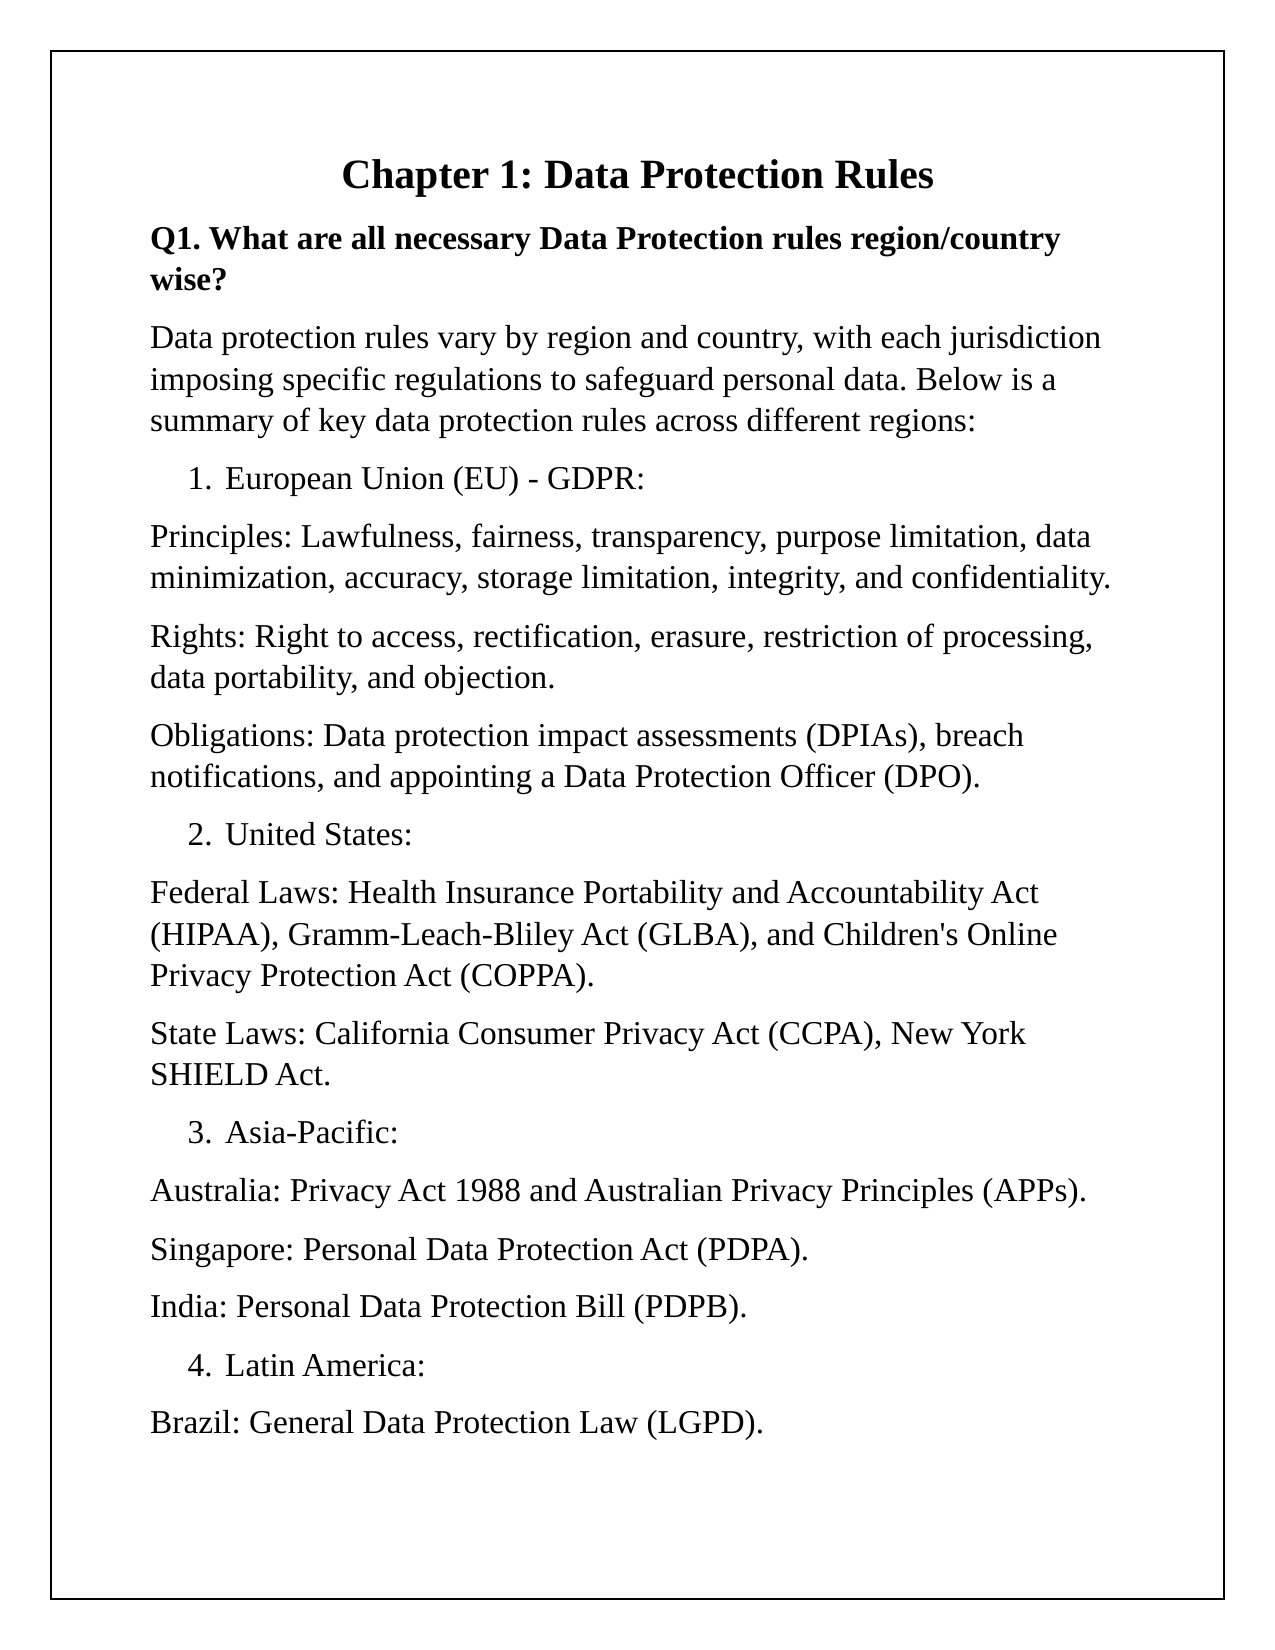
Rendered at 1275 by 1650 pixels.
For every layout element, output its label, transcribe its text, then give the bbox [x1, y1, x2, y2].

text State Laws: California Consumer Privacy Act (CCPA), New York SHIELD Act. [150, 1013, 1125, 1093]
text Federal Laws: Health Insurance Portability and Accountability Act (HIPAA), Gramm-Leach-Bliley Act (GLBA), and Children's Online Privacy Protection Act (COPPA). [150, 873, 1125, 994]
text Data protection rules vary by region and country, with each jurisdiction imposing specific regulations to safeguard personal data. Below is a summary of key data protection rules across different regions: [150, 318, 1125, 439]
text Rights: Right to access, rectification, erasure, restriction of processing, data portability, and objection. [150, 616, 1125, 696]
text India: Personal Data Protection Bill (PDPB). [150, 1287, 1125, 1325]
text Brazil: General Data Protection Law (LGPD). [150, 1403, 1125, 1441]
list European Union (EU) - GDPR: [187, 458, 1125, 497]
list United States: [187, 814, 1125, 853]
list Asia-Pacific: [187, 1113, 1125, 1151]
text Singapore: Personal Data Protection Act (PDPA). [150, 1229, 1125, 1267]
list Latin America: [187, 1345, 1125, 1383]
text Australia: Privacy Act 1988 and Australian Privacy Principles (APPs). [150, 1171, 1125, 1209]
text Obligations: Data protection impact assessments (DPIAs), breach notifications, and appointing a Data Protection Officer (DPO). [150, 715, 1125, 795]
text Chapter 1: Data Protection Rules [150, 150, 1125, 198]
text Q1. What are all necessary Data Protection rules region/country wise? [150, 218, 1125, 298]
text Principles: Lawfulness, fairness, transparency, purpose limitation, data minimization, accuracy, storage limitation, integrity, and confidentiality. [150, 516, 1125, 596]
